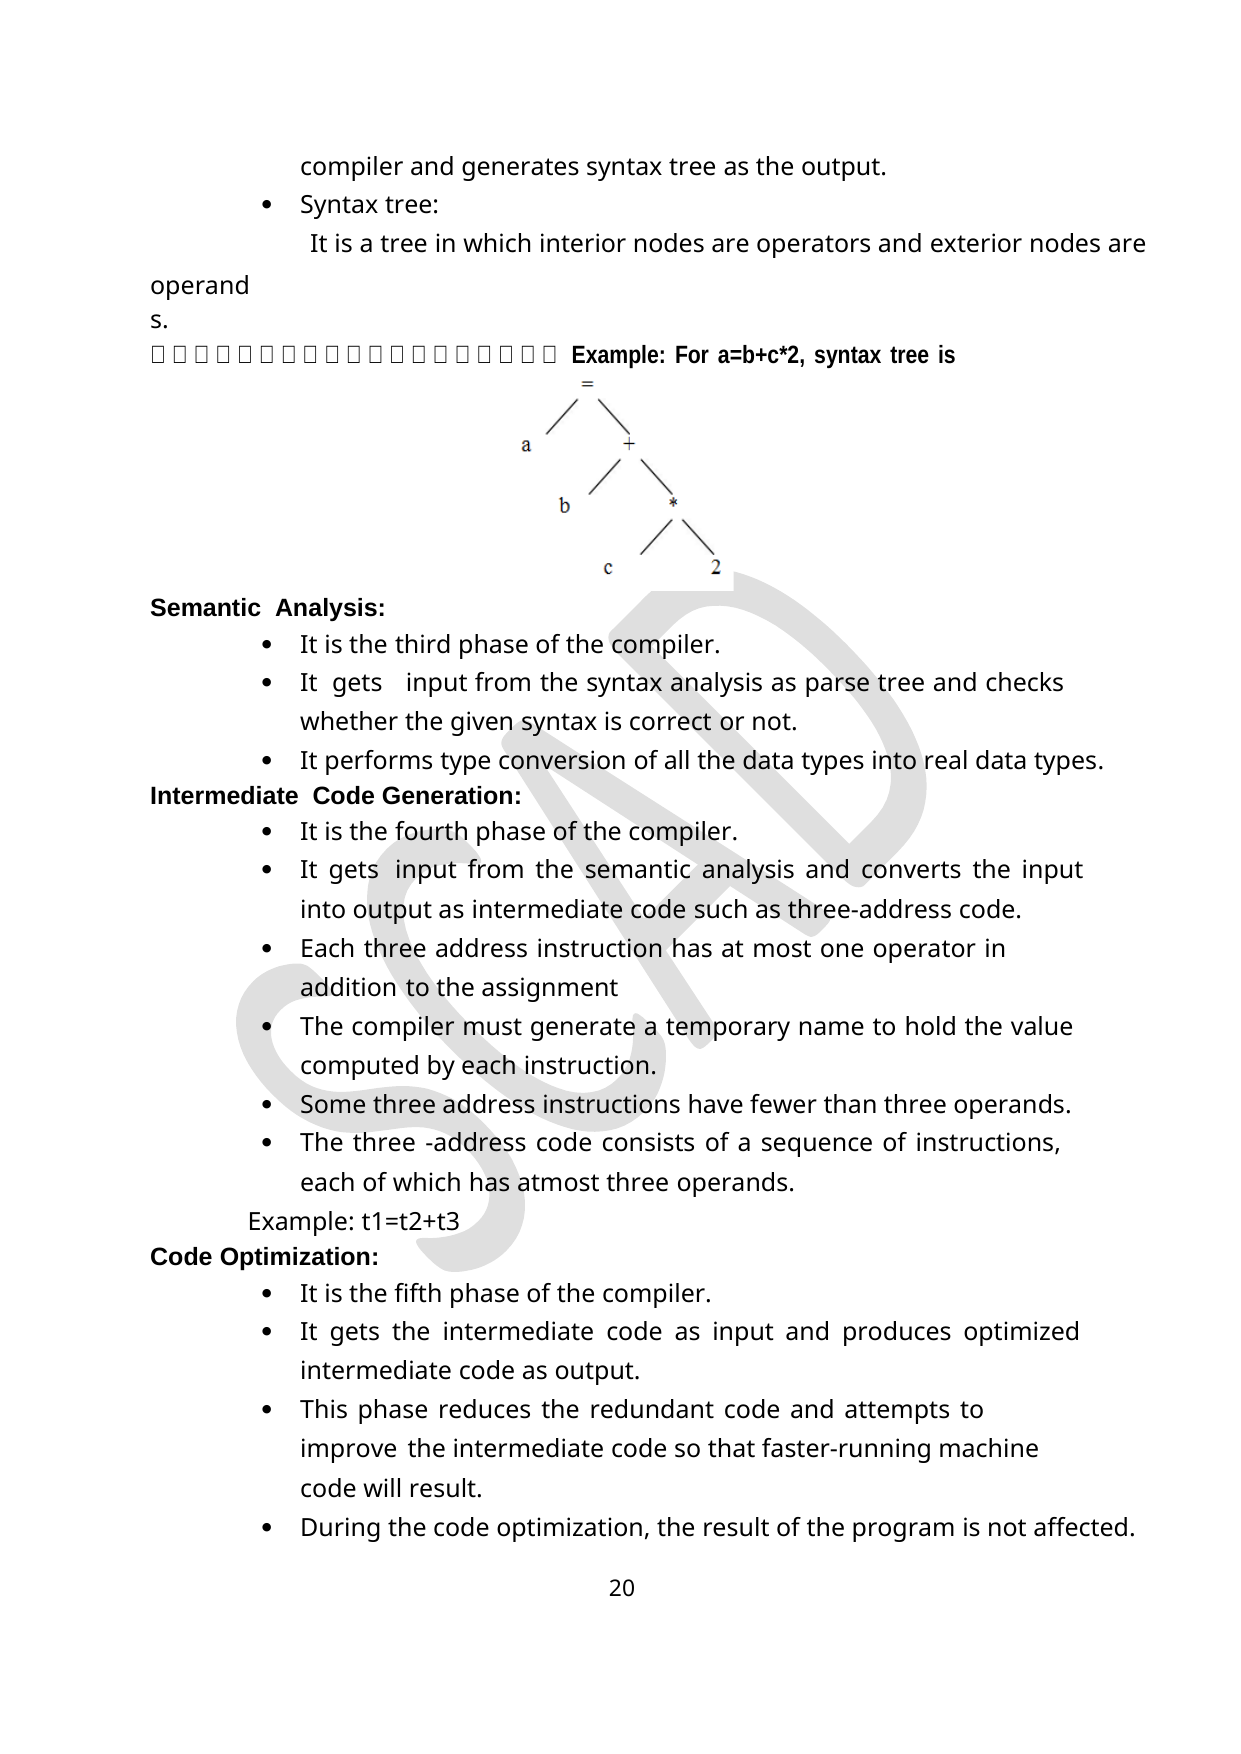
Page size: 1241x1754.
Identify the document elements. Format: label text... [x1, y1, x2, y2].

list Syntax tree: [263, 186, 1240, 221]
list It gets the intermediate code as input and produces optimized intermediate code as output. [262, 1313, 1089, 1387]
list It is the fifth phase of the compiler. [262, 1275, 1240, 1309]
list During the code optimization, the result of the program is not affected. [262, 1509, 1240, 1543]
subtitle  Example: For a=b+c*2, syntax tree is [150, 340, 1240, 369]
list It gets input from the semantic analysis and converts the input into output as intermediate code such as three-address code. [262, 852, 1090, 925]
text compiler and generates syntax tree as the output. [300, 148, 1240, 182]
subtitle Intermediate Code Generation: [150, 781, 1240, 810]
list It performs type conversion of all the data types into real data types. [262, 743, 1240, 777]
list Each three address instruction has at most one operator in addition to the assignment [262, 931, 1090, 1004]
list The three -address code consists of a sequence of instructions, each of which has atmost three operands. [262, 1125, 1090, 1198]
list The compiler must generate a temporary name to hold the value computed by each instruction. [262, 1009, 1090, 1082]
text Example: t1=t2+t3 [247, 1204, 1240, 1238]
picture [505, 378, 734, 591]
text It is a tree in which interior nodes are operators and exterior nodes are [310, 225, 1240, 259]
text Semantic Analysis: [150, 371, 1240, 622]
list This phase reduces the redundant code and attempts to improve the intermediate code so that faster-running machine code will result. [262, 1392, 1090, 1504]
subtitle Code Optimization: [150, 1242, 1240, 1271]
list It is the third phase of the compiler. [262, 626, 1240, 660]
list Some three address instructions have fewer than three operands. [262, 1087, 1240, 1121]
text operands. [150, 268, 261, 336]
list It gets input from the syntax analysis as parse tree and checks whether the given syntax is correct or not. [262, 664, 1090, 738]
list It is the fourth phase of the compiler. [262, 814, 1240, 848]
